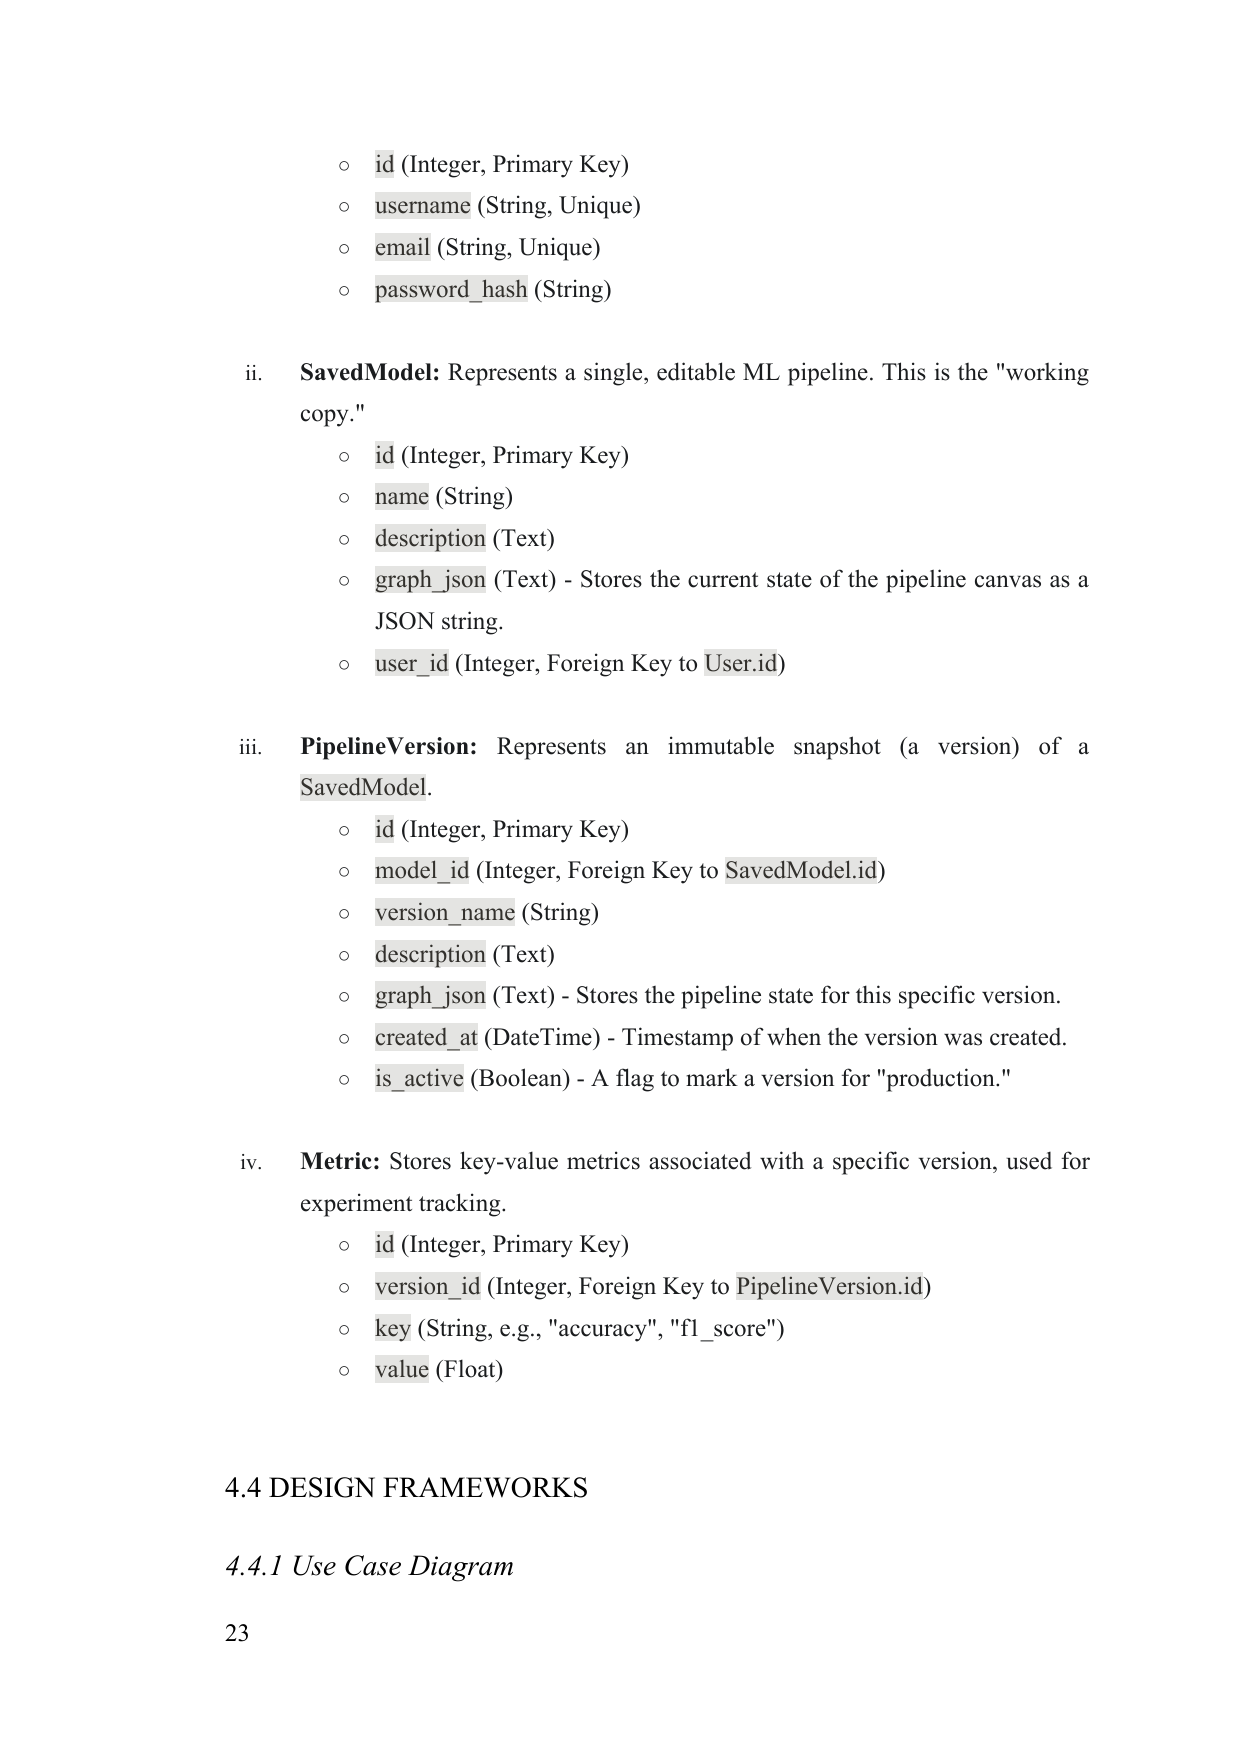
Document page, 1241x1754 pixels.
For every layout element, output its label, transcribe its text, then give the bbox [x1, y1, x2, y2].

list version_name (String) [515, 898, 1090, 926]
list version_id (Integer, Foreign Key to PipelineVersion.id) [923, 1272, 1090, 1300]
list value (Float) [429, 1355, 1090, 1383]
list is_active (Boolean) - A flag to mark a version for "production." [464, 1064, 1090, 1092]
list graph_json (Text) - Stores the current state of the pipeline canvas as a JSON string. [337, 566, 1090, 635]
list id (Integer, Primary Key) [394, 815, 1090, 843]
list id (Integer, Primary Key) [394, 441, 1090, 469]
list password_hash (String) [528, 275, 1090, 302]
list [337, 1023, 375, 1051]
list email (String, Unique) [431, 233, 1090, 261]
list version_id (Integer, Foreign Key to PipelineVersion.id) [481, 1272, 736, 1300]
list graph_json (Text) - Stores the pipeline state for this specific version. [486, 981, 1090, 1009]
list id (Integer, Primary Key) [394, 150, 1090, 178]
list user_id (Integer, Foreign Key to User.id) [777, 649, 1090, 676]
list value (Float) [337, 1355, 375, 1383]
list user_id (Integer, Foreign Key to User.id) [449, 649, 704, 676]
list model_id (Integer, Foreign Key to SavedModel.id) [469, 857, 725, 884]
list model_id (Integer, Foreign Key to SavedModel.id) [877, 857, 1090, 884]
list key (String, e.g., "accuracy", "f1_score") [411, 1314, 1090, 1341]
list Metric: Stores key-value metrics associated with a specific version, used for experiment tracking. [262, 1147, 1090, 1217]
subtitle 4.4.1 Use Case Diagram [225, 1549, 1090, 1582]
list name (String) [337, 482, 1090, 510]
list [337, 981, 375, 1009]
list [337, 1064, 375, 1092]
list PipelineVersion: Represents an immutable snapshot (a version) of a SavedModel. [262, 732, 1090, 801]
list SavedModel: Represents a single, editable ML pipeline. This is the "working copy." [262, 358, 1090, 427]
list description (Text) [486, 940, 1090, 967]
subtitle 4.4 DESIGN FRAMEWORKS [225, 1472, 1090, 1504]
list created_at (DateTime) - Timestamp of when the version was created. [478, 1023, 1090, 1051]
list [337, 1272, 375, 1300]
list username (String, Unique) [471, 192, 1090, 219]
list id (Integer, Primary Key) [394, 1231, 1090, 1258]
list description (Text) [486, 524, 1090, 552]
